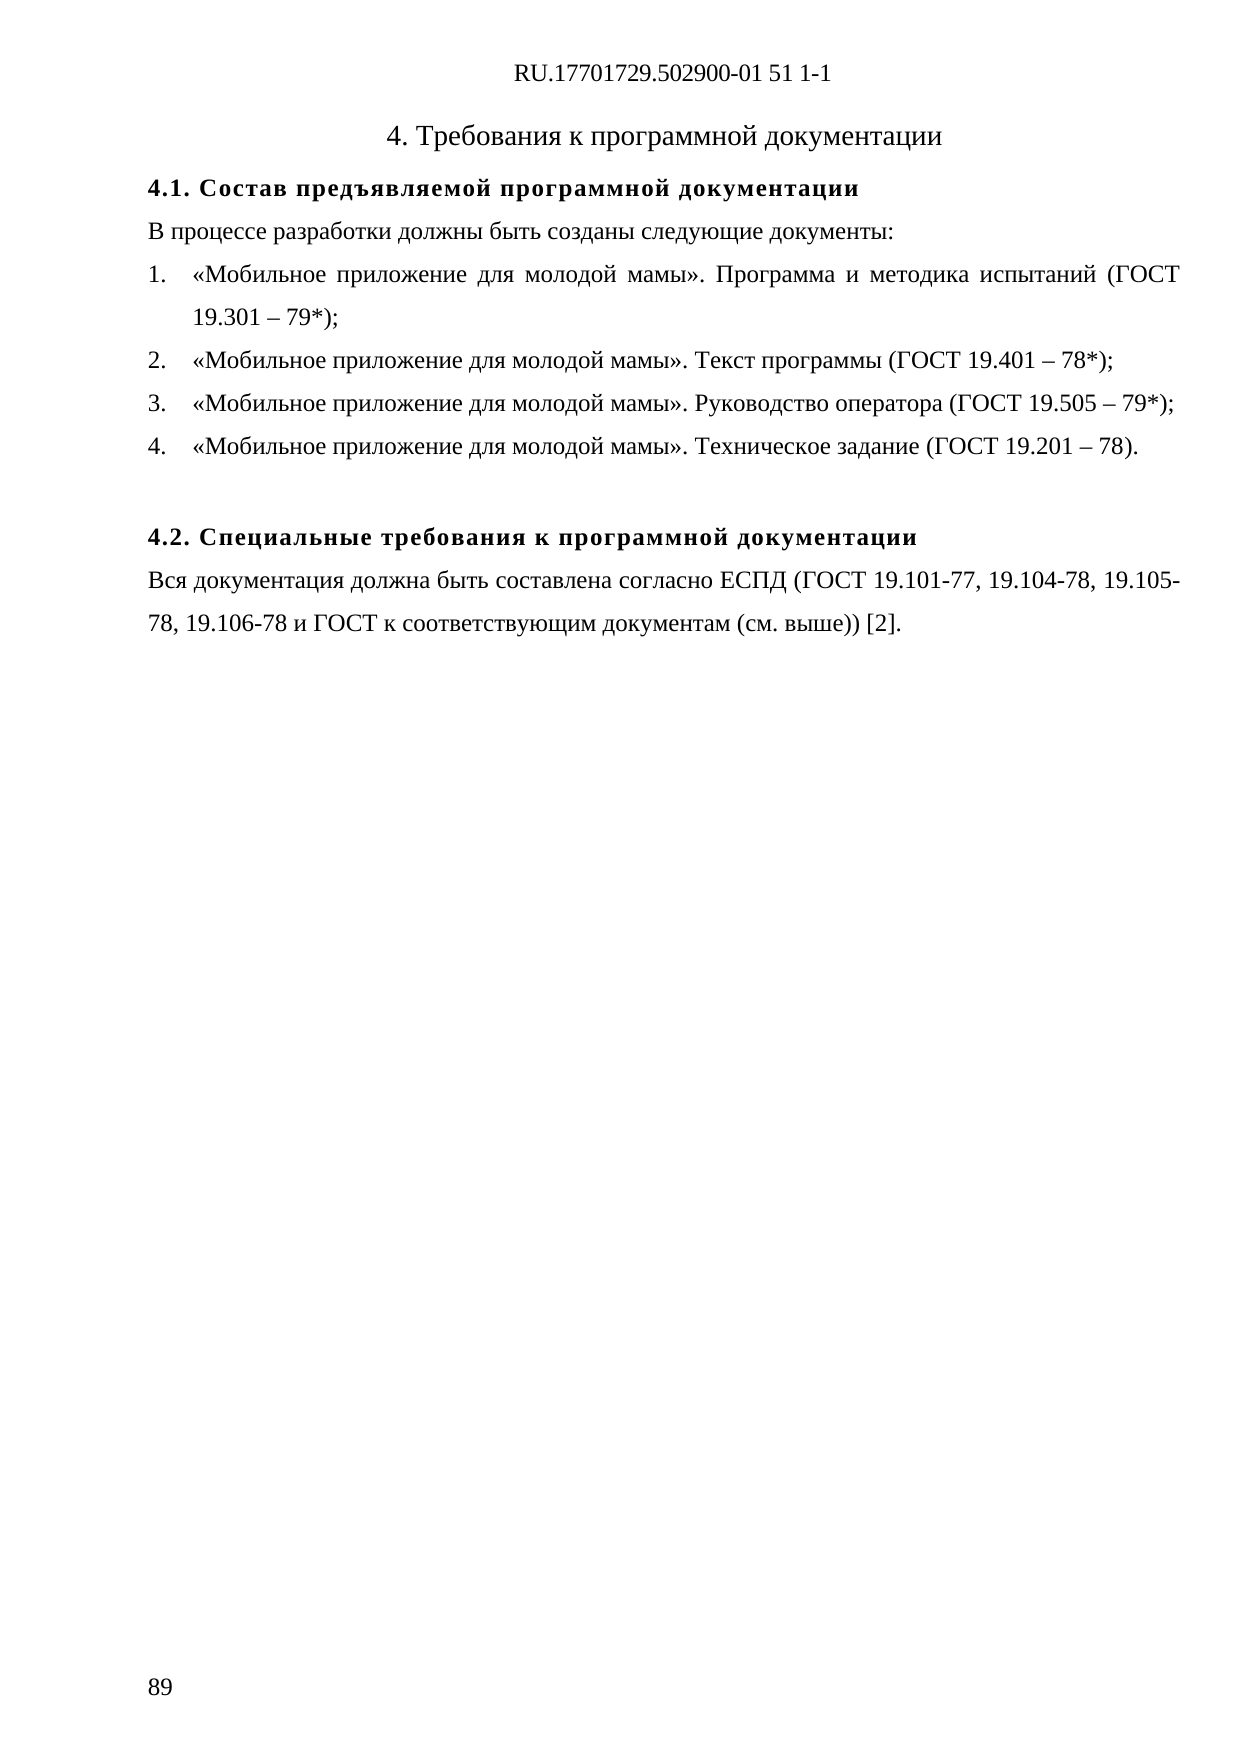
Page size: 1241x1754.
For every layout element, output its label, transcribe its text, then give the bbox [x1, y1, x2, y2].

subtitle 4.2. Специальные требования к программной документации [148, 522, 1181, 551]
list «Мобильное приложение для молодой мамы». Техническое задание (ГОСТ 19.201 – 78). [148, 431, 1181, 460]
subtitle 4. Требования к программной документации [148, 118, 1181, 152]
text В процессе разработки должны быть созданы следующие документы: [148, 216, 1181, 244]
list «Мобильное приложение для молодой мамы». Программа и методика испытаний (ГОСТ 19.301 – 79*); [148, 259, 1181, 331]
list «Мобильное приложение для молодой мамы». Текст программы (ГОСТ 19.401 – 78*); [148, 345, 1181, 374]
subtitle 4.1. Состав предъявляемой программной документации [148, 173, 1181, 201]
text Вся документация должна быть составлена согласно ЕСПД (ГОСТ 19.101-77, 19.104-78, 19.105-78, 19.106-78 и ГОСТ к соответствующим документам (см. выше)) [2]. [148, 565, 1181, 637]
list «Мобильное приложение для молодой мамы». Руководство оператора (ГОСТ 19.505 – 79*); [148, 388, 1181, 417]
